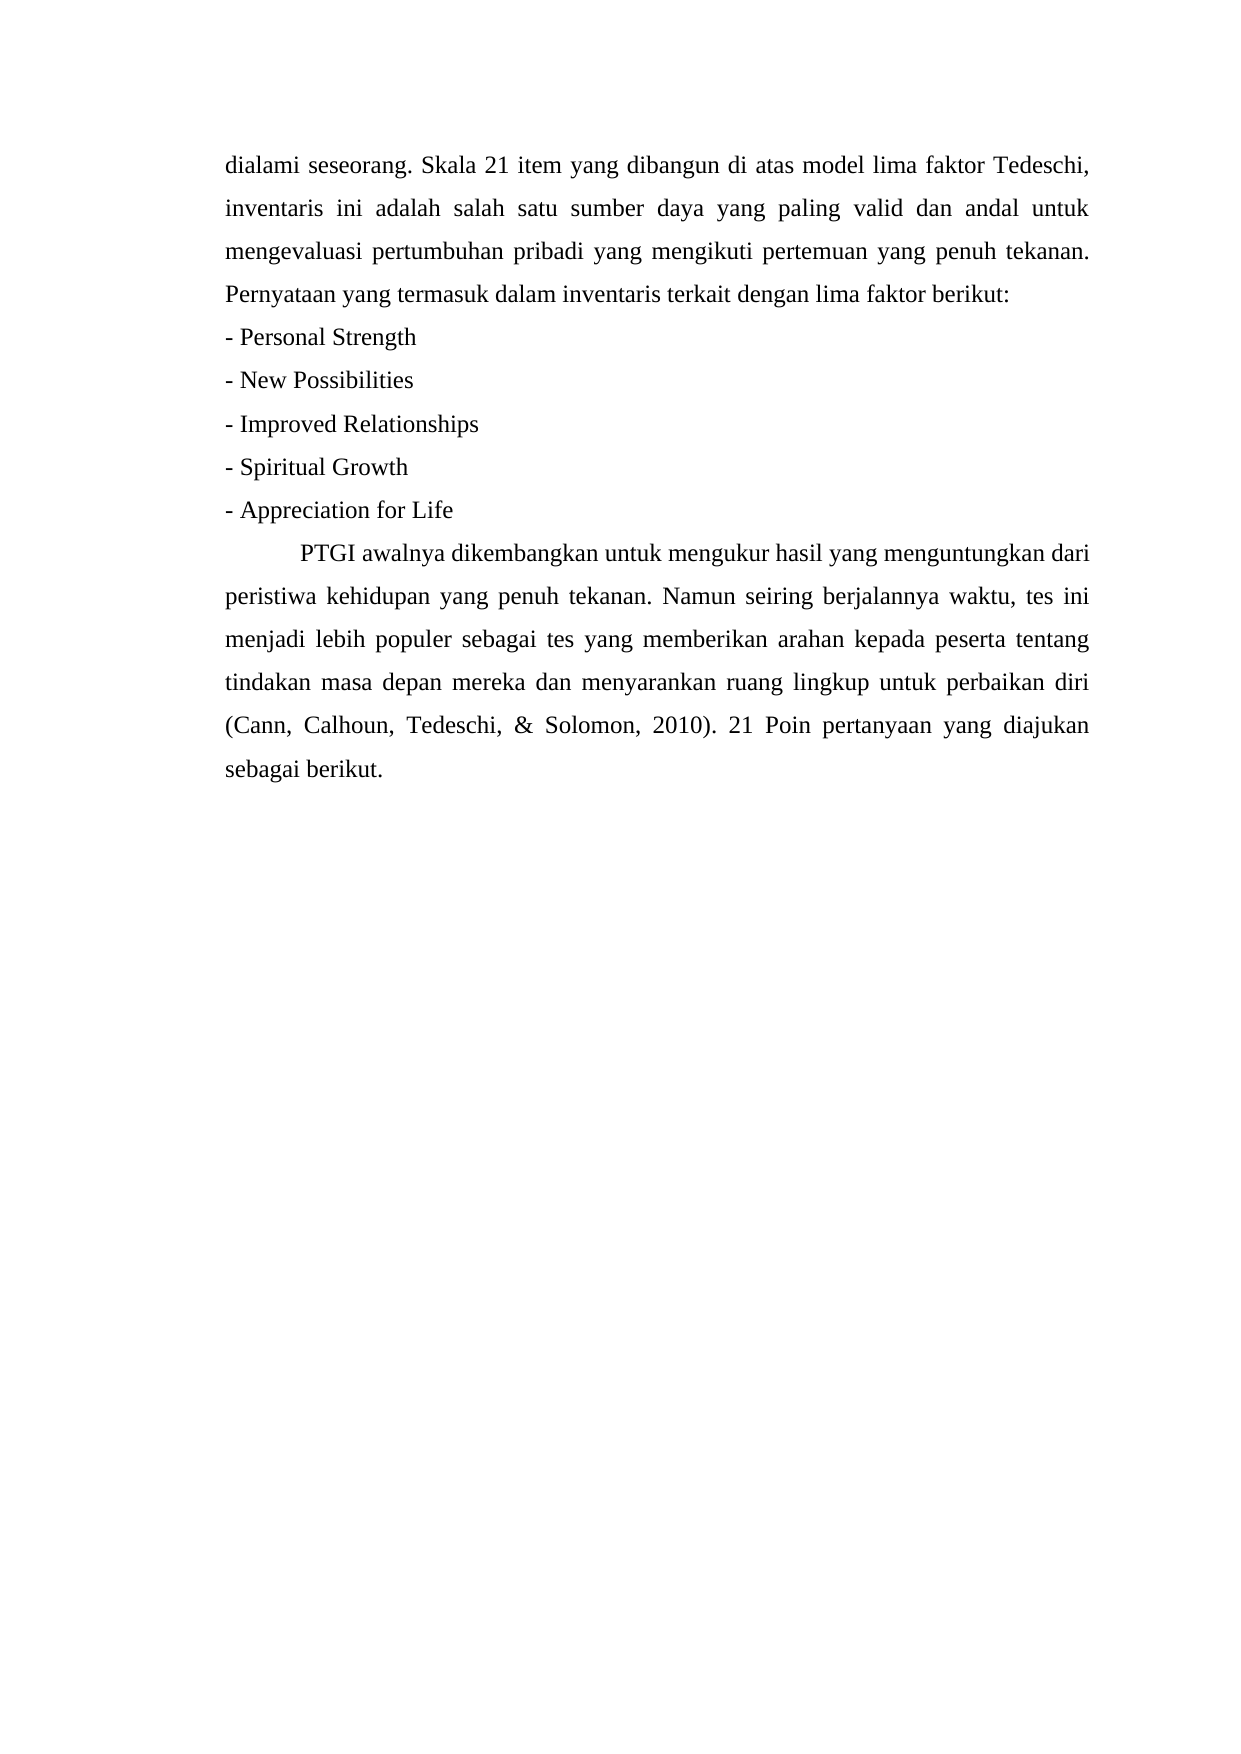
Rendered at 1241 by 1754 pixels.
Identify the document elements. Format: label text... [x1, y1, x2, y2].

text - Improved Relationships [225, 409, 1090, 437]
text - Spiritual Growth [225, 452, 1090, 481]
text PTGI awalnya dikembangkan untuk mengukur hasil yang menguntungkan dari peristiwa kehidupan yang penuh tekanan. Namun seiring berjalannya waktu, tes ini menjadi lebih populer sebagai tes yang memberikan arahan kepada peserta tentang tindakan masa depan mereka dan menyarankan ruang lingkup untuk perbaikan diri (Cann, Calhoun, Tedeschi, & Solomon, 2010). 21 Poin pertanyaan yang diajukan sebagai berikut. [225, 538, 1090, 782]
text - New Possibilities [225, 366, 1090, 394]
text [225, 150, 1090, 308]
text - Appreciation for Life [225, 495, 1090, 524]
text - Personal Strength [225, 322, 1090, 351]
